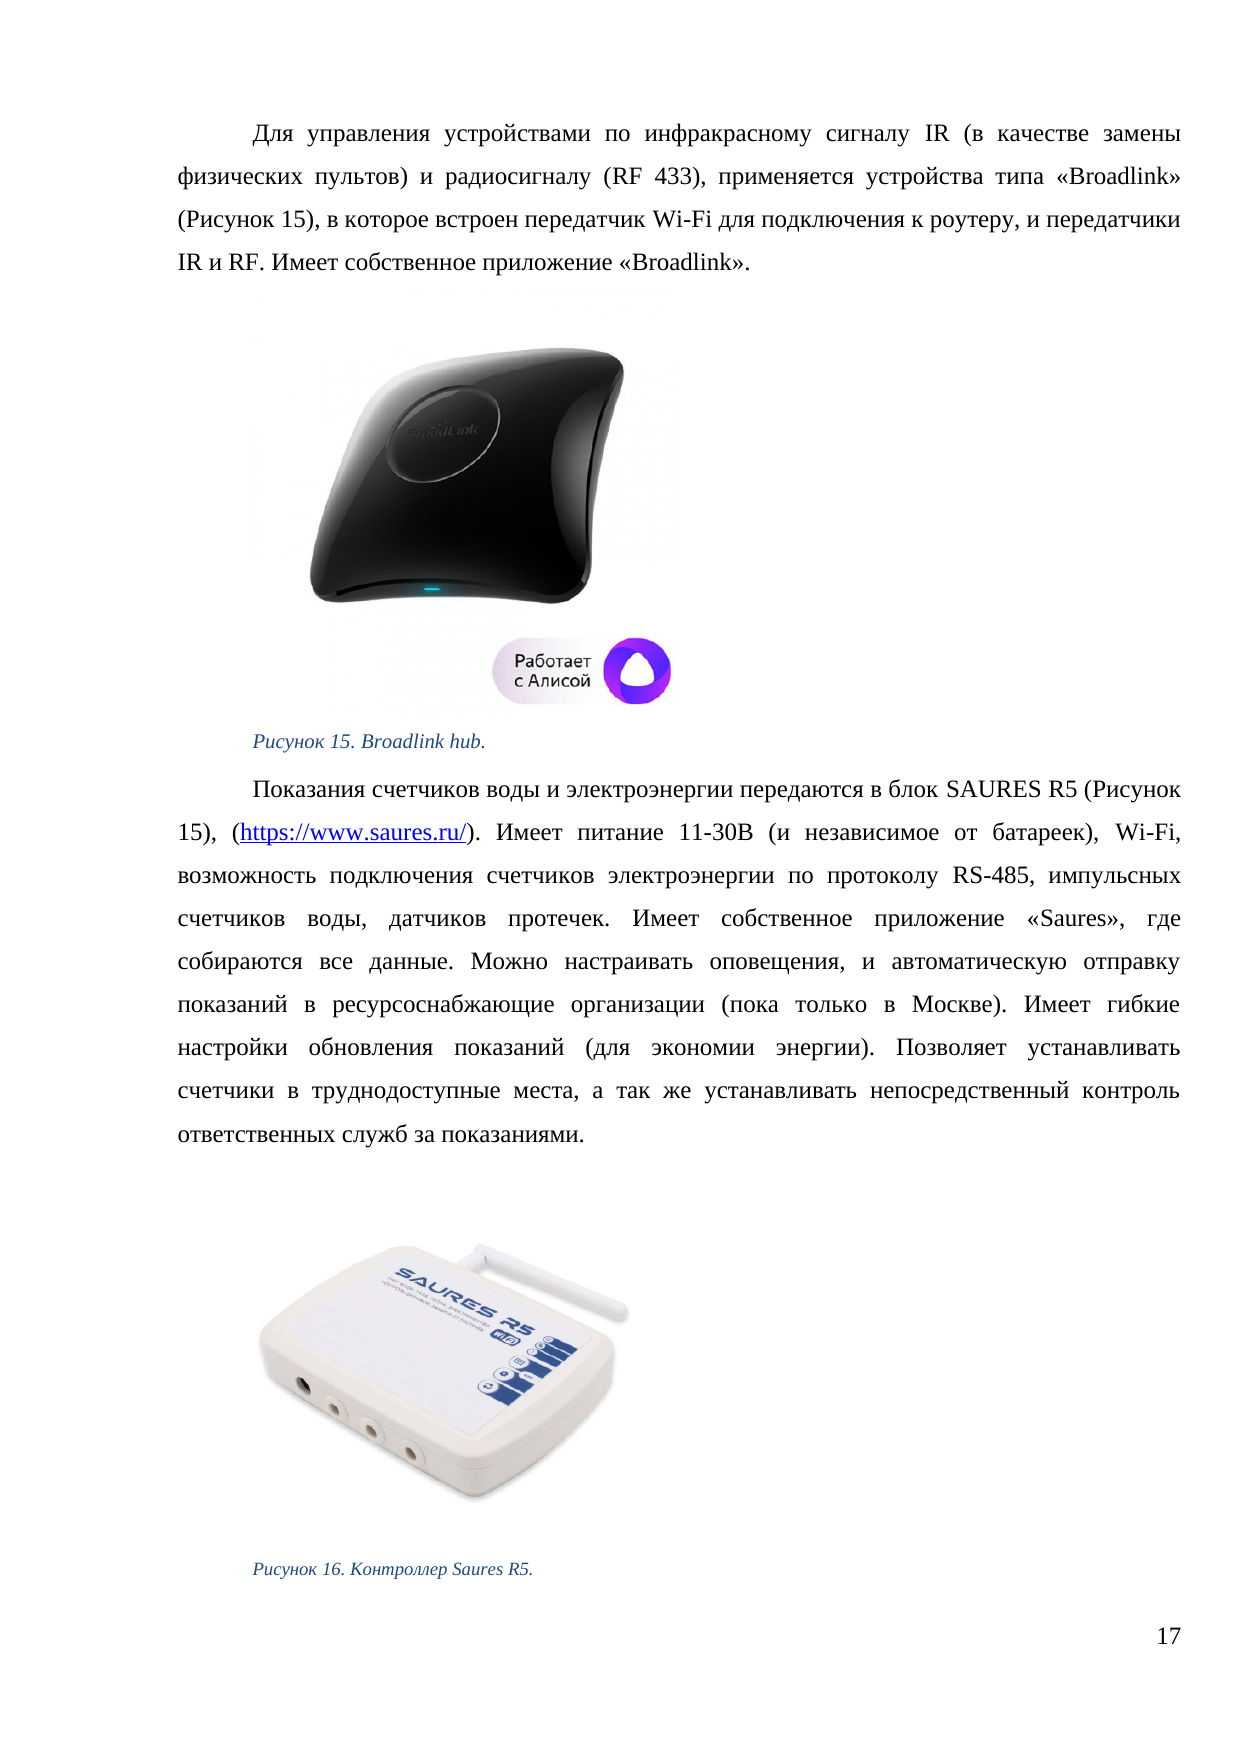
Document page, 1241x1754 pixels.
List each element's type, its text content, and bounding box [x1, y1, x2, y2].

picture [252, 1161, 634, 1544]
text Рисунок 15. Broadlink hub. [177, 729, 1181, 753]
picture [252, 290, 676, 715]
text Для управления устройствами по инфракрасному сигналу IR (в качестве замены физических пультов) и радиосигналу (RF 433), применяется устройства типа «Broadlink» (Рисунок 15), в которое встроен передатчик Wi-Fi для подключения к роутеру, и передатчики IR и RF. Имеет собственное приложение «Broadlink». [177, 118, 1181, 276]
text Показания счетчиков воды и электроэнергии передаются в блок SAURES R5 (Рисунок 15), (https://www.saures.ru/). Имеет питание 11-30В (и независимое от батареек), Wi-Fi, возможность подключения счетчиков электроэнергии по протоколу RS-485, импульсных счетчиков воды, датчиков протечек. Имеет собственное приложение «Saures», где собираются все данные. Можно настраивать оповещения, и автоматическую отправку показаний в ресурсоснабжающие организации (пока только в Москве). Имеет гибкие настройки обновления показаний (для экономии энергии). Позволяет устанавливать счетчики в труднодоступные места, а так же устанавливать непосредственный контроль ответственных служб за показаниями. [177, 774, 1181, 1147]
